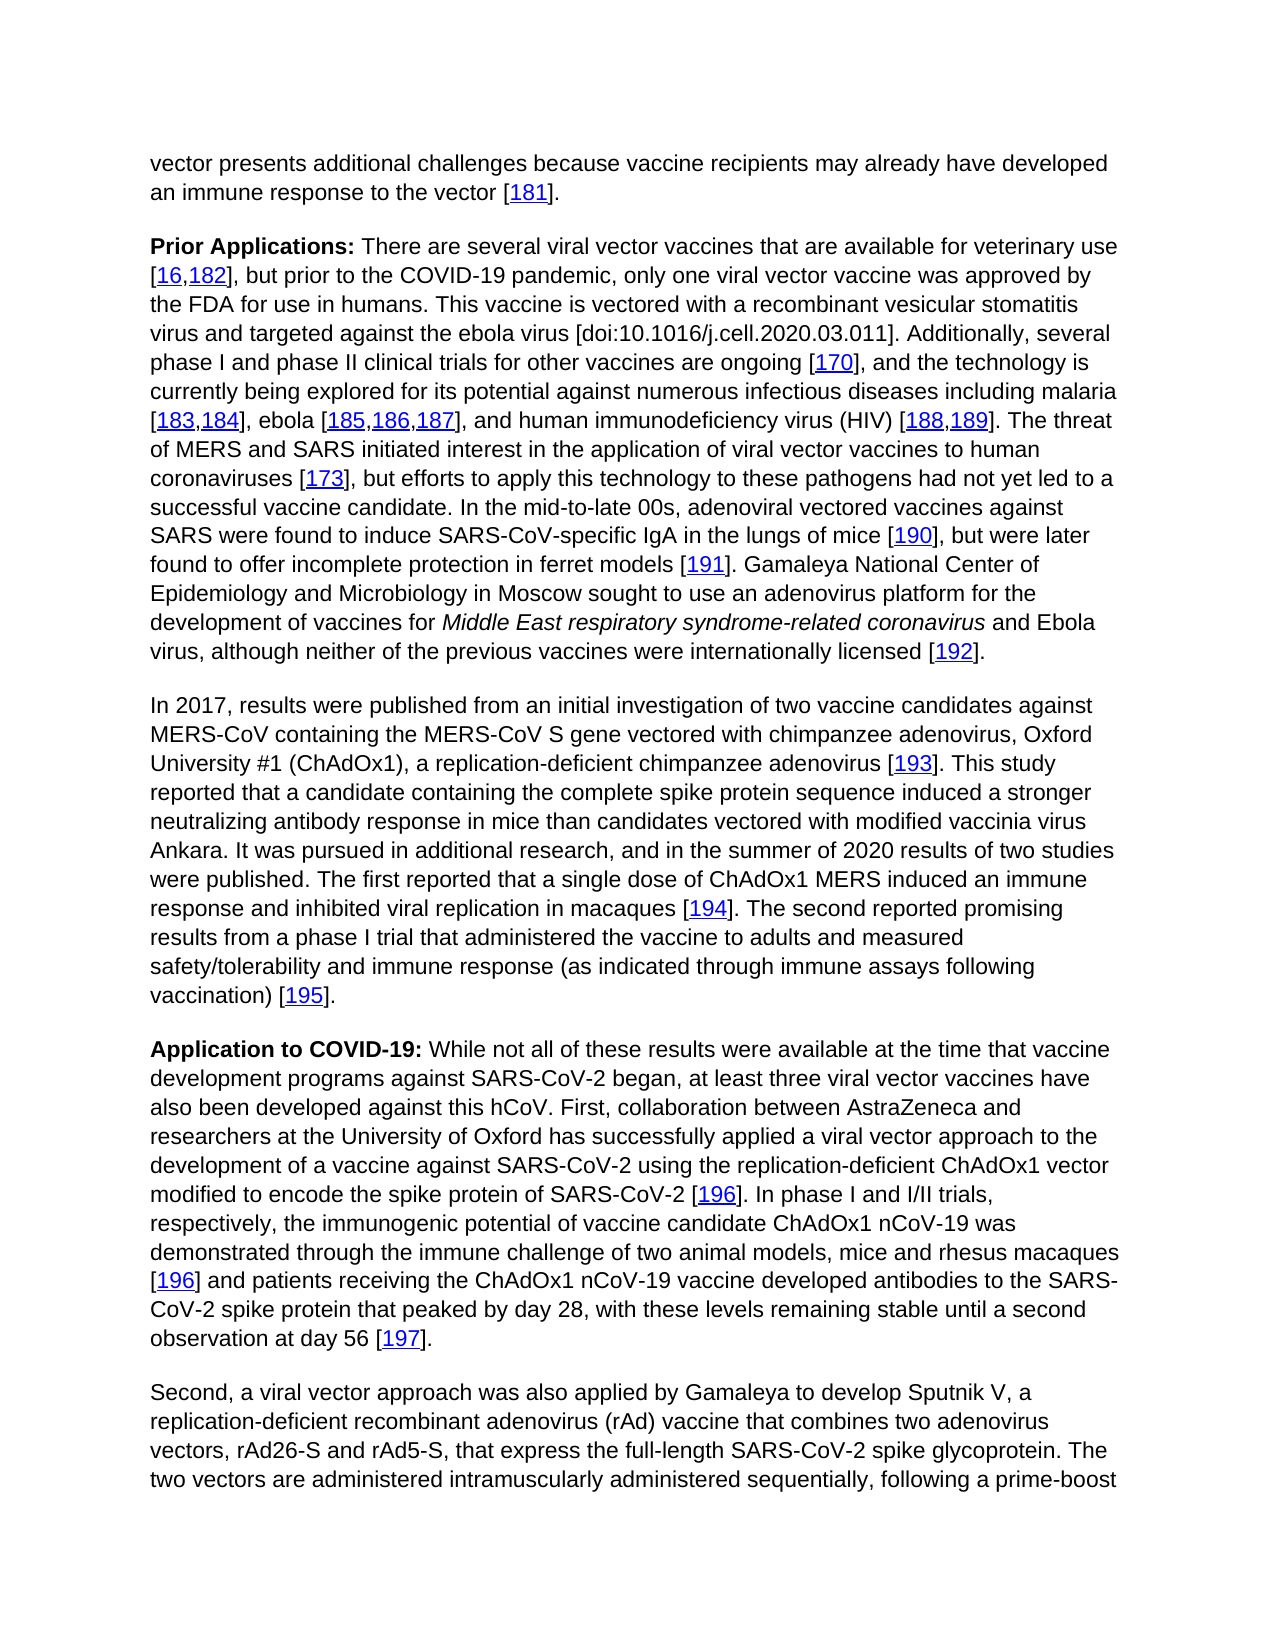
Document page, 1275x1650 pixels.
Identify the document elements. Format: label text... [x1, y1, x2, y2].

text Application to COVID-19: While not all of these results were available at the time that vaccine development programs against SARS-CoV-2 began, at least three viral vector vaccines have also been developed against this hCoV. First, collaboration between AstraZeneca and researchers at the University of Oxford has successfully applied a viral vector approach to the development of a vaccine against SARS-CoV-2 using the replication-deficient ChAdOx1 vector modified to encode the spike protein of SARS-CoV-2 [196]. In phase I and I/II trials, respectively, the immunogenic potential of vaccine candidate ChAdOx1 nCoV-19 was demonstrated through the immune challenge of two animal models, mice and rhesus macaques [196] and patients receiving the ChAdOx1 nCoV-19 vaccine developed antibodies to the SARS-CoV-2 spike protein that peaked by day 28, with these levels remaining stable until a second observation at day 56 [197]. [150, 1036, 1125, 1352]
text In 2017, results were published from an initial investigation of two vaccine candidates against MERS-CoV containing the MERS-CoV S gene vectored with chimpanzee adenovirus, Oxford University #1 (ChAdOx1), a replication-deficient chimpanzee adenovirus [193]. This study reported that a candidate containing the complete spike protein sequence induced a stronger neutralizing antibody response in mice than candidates vectored with modified vaccinia virus Ankara. It was pursued in additional research, and in the summer of 2020 results of two studies were published. The first reported that a single dose of ChAdOx1 MERS induced an immune response and inhibited viral replication in macaques [194]. The second reported promising results from a phase I trial that administered the vaccine to adults and measured safety/tolerability and immune response (as indicated through immune assays following vaccination) [195]. [150, 692, 1125, 1008]
text Prior Applications: There are several viral vector vaccines that are available for veterinary use [16,182], but prior to the COVID-19 pandemic, only one viral vector vaccine was approved by the FDA for use in humans. This vaccine is vectored with a recombinant vesicular stomatitis virus and targeted against the ebola virus [doi:10.1016/j.cell.2020.03.011]. Additionally, several phase I and phase II clinical trials for other vaccines are ongoing [170], and the technology is currently being explored for its potential against numerous infectious diseases including malaria [183,184], ebola [185,186,187], and human immunodeficiency virus (HIV) [188,189]. The threat of MERS and SARS initiated interest in the application of viral vector vaccines to human coronaviruses [173], but efforts to apply this technology to these pathogens had not yet led to a successful vaccine candidate. In the mid-to-late 00s, adenoviral vectored vaccines against SARS were found to induce SARS-CoV-specific IgA in the lungs of mice [190], but were later found to offer incomplete protection in ferret models [191]. Gamaleya National Center of Epidemiology and Microbiology in Moscow sought to use an adenovirus platform for the development of vaccines for Middle East respiratory syndrome-related coronavirus and Ebola virus, although neither of the previous vaccines were internationally licensed [192]. [150, 233, 1125, 665]
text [150, 150, 1125, 205]
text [150, 1379, 1125, 1493]
